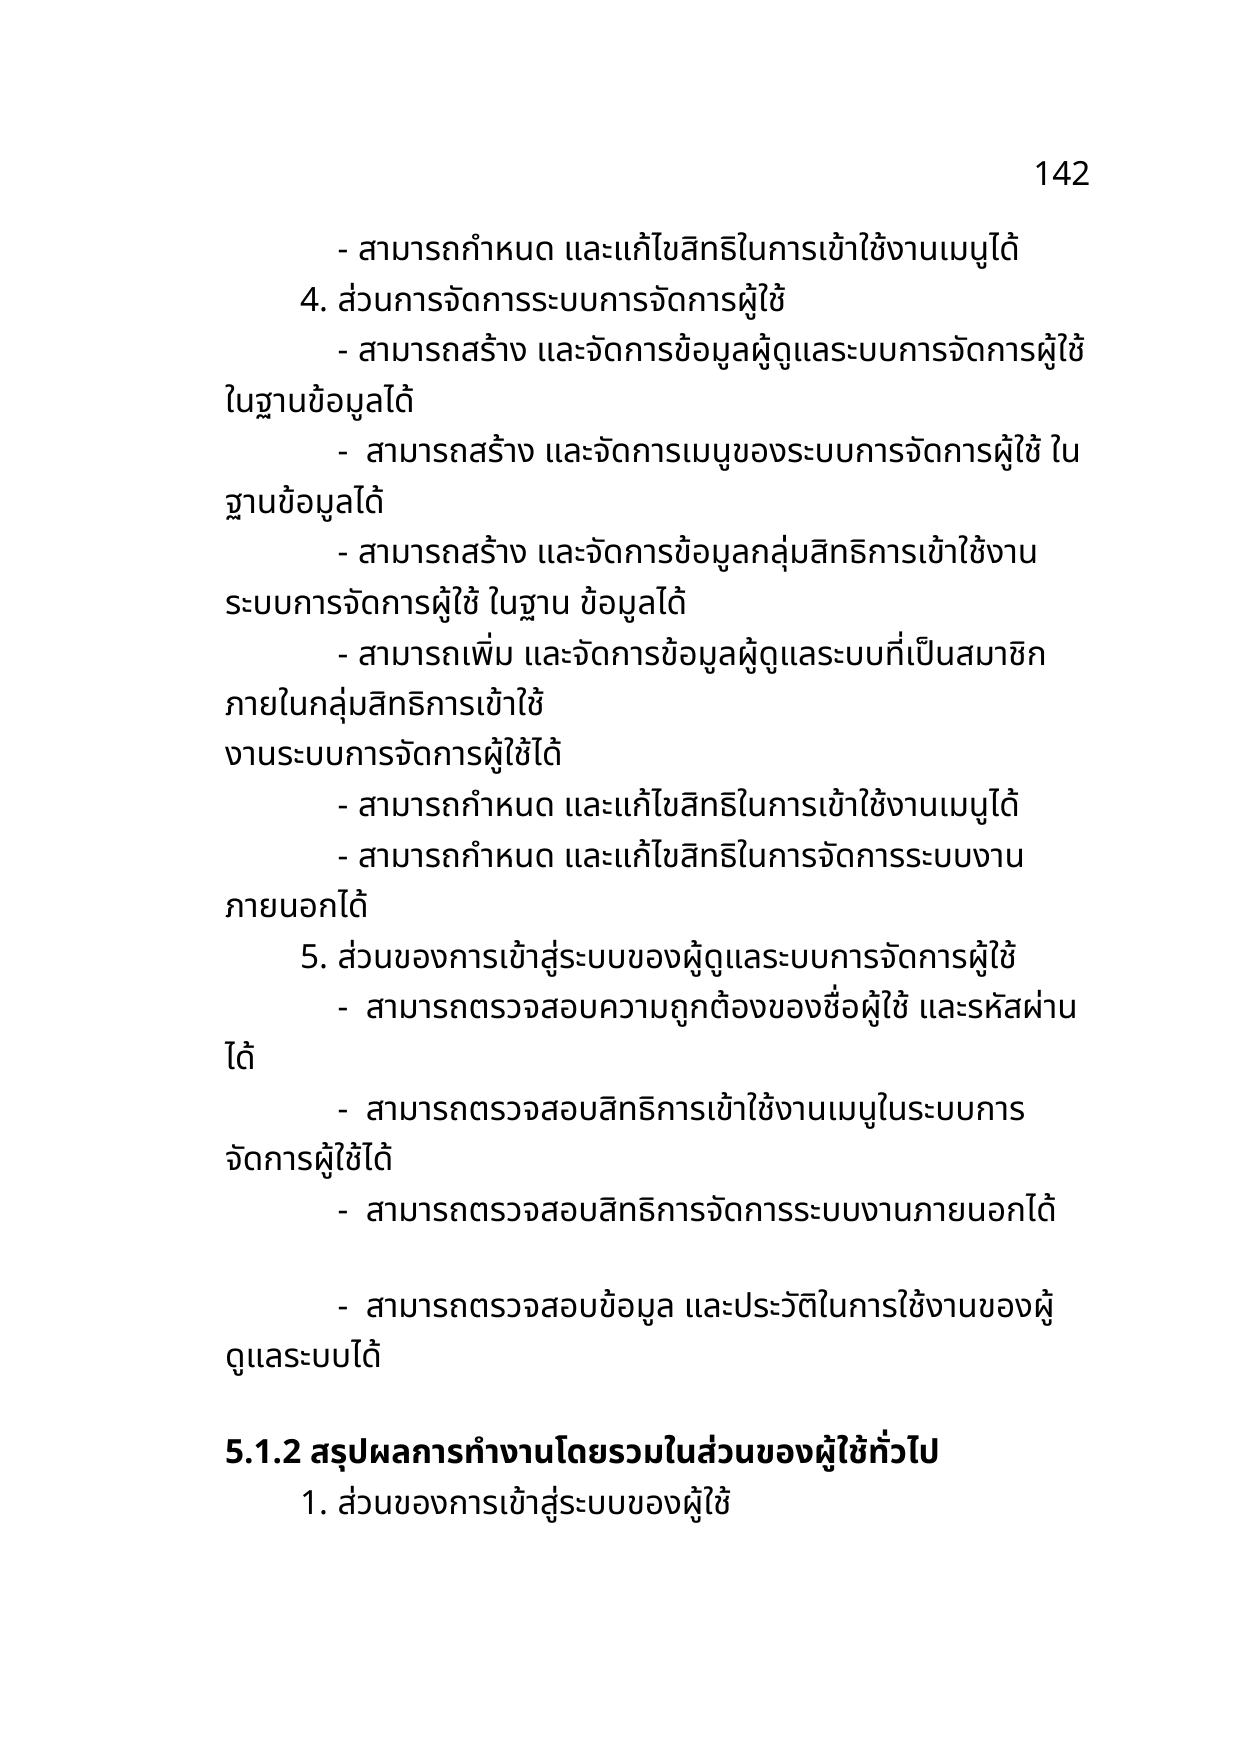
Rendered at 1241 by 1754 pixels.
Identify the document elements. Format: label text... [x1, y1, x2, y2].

text - สามารถกำหนด และแก้ไขสิทธิในการเข้าใช้งานเมนูได้ [225, 781, 1090, 831]
text - สามารถเพิ่ม และจัดการข้อมูลผู้ดูแลระบบที่เป็นสมาชิกภายในกลุ่มสิทธิการเข้าใช้ [225, 629, 1090, 730]
text งานระบบการจัดการผู้ใช้ได้ [225, 730, 1090, 781]
text - สามารถตรวจสอบข้อมูล และประวัติในการใช้งานของผู้ดูแลระบบได้ [225, 1281, 1090, 1382]
text - สามารถสร้าง และจัดการเมนูของระบบการจัดการผู้ใช้ ในฐานข้อมูลได้ [225, 427, 1090, 528]
text - สามารถสร้าง และจัดการข้อมูลผู้ดูแลระบบการจัดการผู้ใช้ ในฐานข้อมูลได้ [225, 326, 1090, 427]
text - สามารถกำหนด และแก้ไขสิทธิในการเข้าใช้งานเมนูได้ [225, 225, 1090, 276]
text 4. ส่วนการจัดการระบบการจัดการผู้ใช้ [225, 276, 1090, 326]
text 5. ส่วนของการเข้าสู่ระบบของผู้ดูแลระบบการจัดการผู้ใช้ [300, 932, 1090, 983]
text 5.1.2 สรุปผลการทำงานโดยรวมในส่วนของผู้ใช้ทั่วไป [225, 1428, 1090, 1478]
text 1. ส่วนของการเข้าสู่ระบบของผู้ใช้ [225, 1478, 1090, 1529]
text - สามารถตรวจสอบสิทธิการเข้าใช้งานเมนูในระบบการจัดการผู้ใช้ได้ [225, 1084, 1090, 1185]
text - สามารถสร้าง และจัดการข้อมูลกลุ่มสิทธิการเข้าใช้งานระบบการจัดการผู้ใช้ ในฐาน ข้อมูลได้ [225, 528, 1090, 629]
text - สามารถกำหนด และแก้ไขสิทธิในการจัดการระบบงานภายนอกได้ [225, 831, 1090, 932]
text - สามารถตรวจสอบความถูกต้องของชื่อผู้ใช้ และรหัสผ่านได้ [225, 983, 1090, 1084]
text - สามารถตรวจสอบสิทธิการจัดการระบบงานภายนอกได้ [225, 1185, 1090, 1281]
